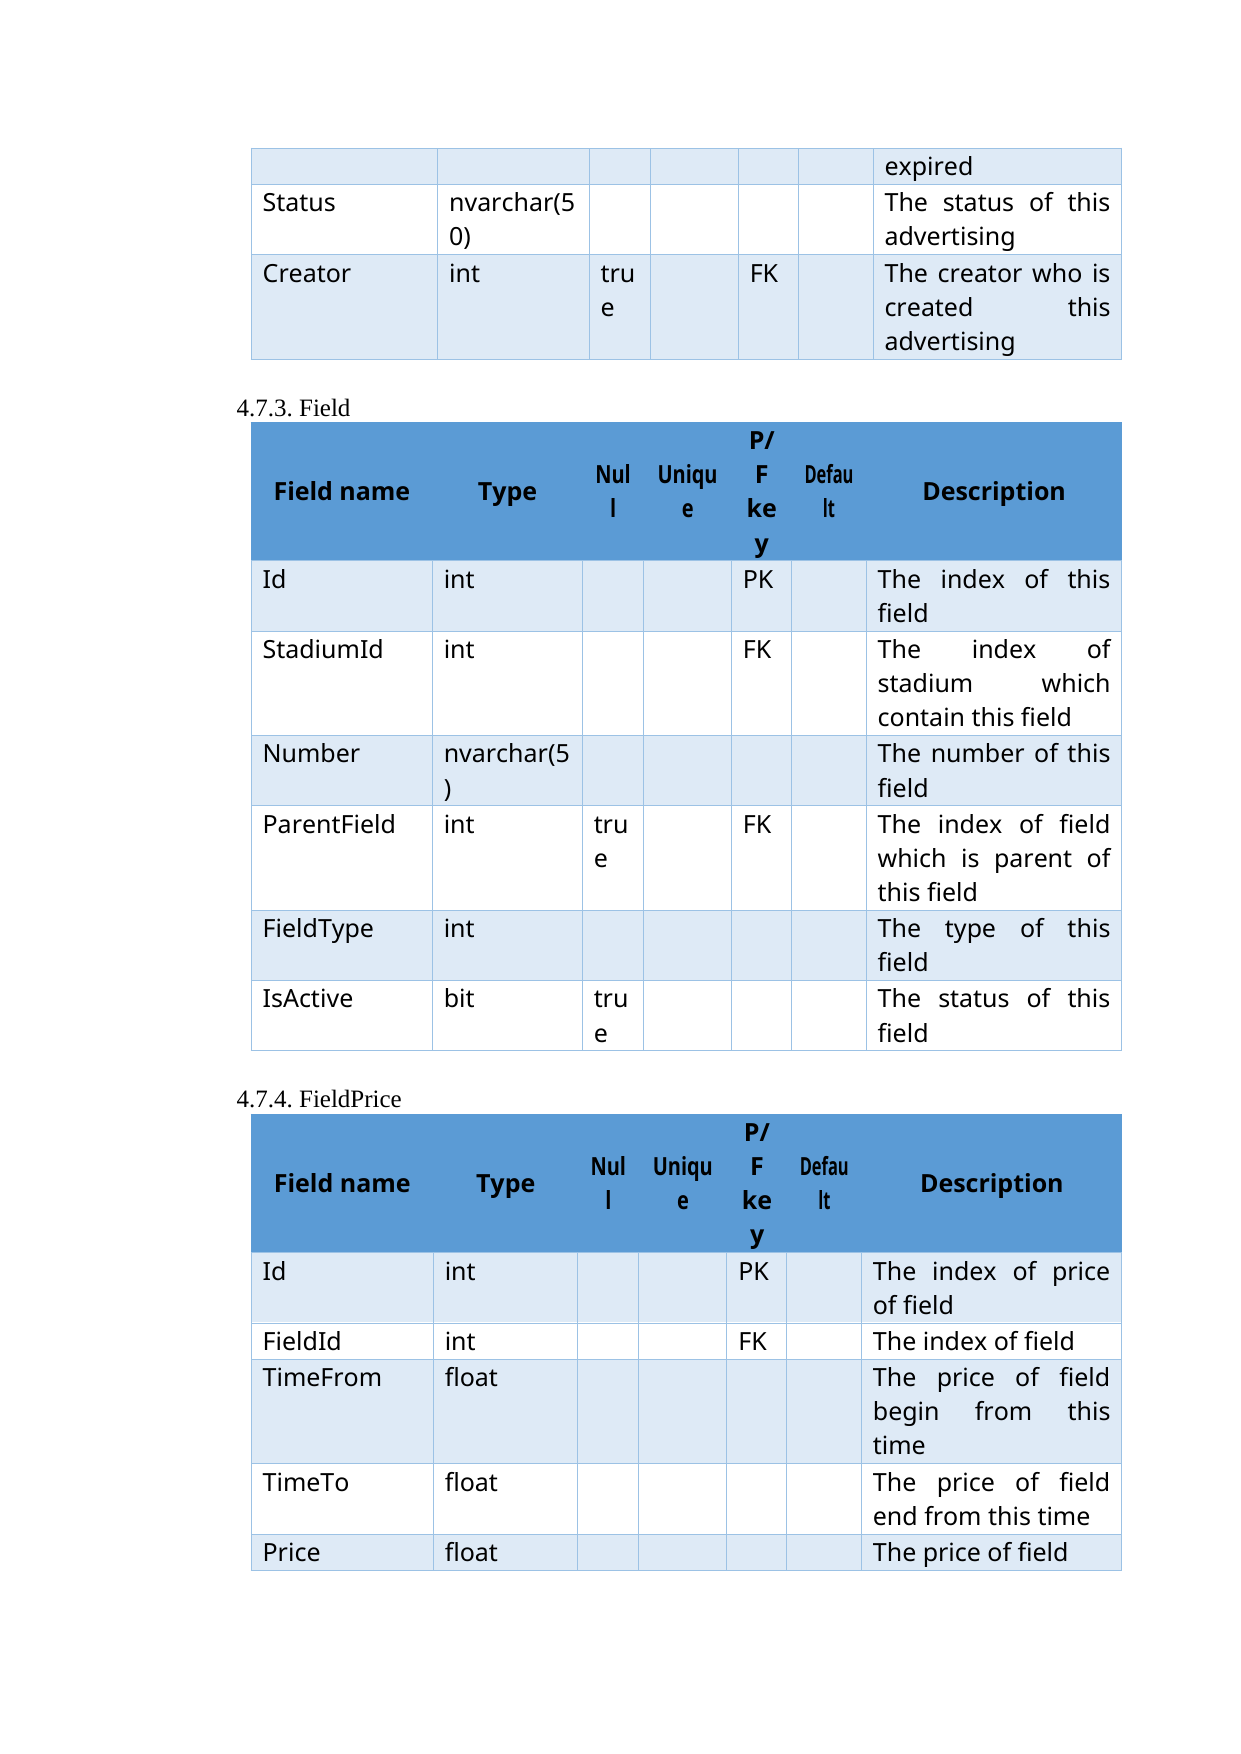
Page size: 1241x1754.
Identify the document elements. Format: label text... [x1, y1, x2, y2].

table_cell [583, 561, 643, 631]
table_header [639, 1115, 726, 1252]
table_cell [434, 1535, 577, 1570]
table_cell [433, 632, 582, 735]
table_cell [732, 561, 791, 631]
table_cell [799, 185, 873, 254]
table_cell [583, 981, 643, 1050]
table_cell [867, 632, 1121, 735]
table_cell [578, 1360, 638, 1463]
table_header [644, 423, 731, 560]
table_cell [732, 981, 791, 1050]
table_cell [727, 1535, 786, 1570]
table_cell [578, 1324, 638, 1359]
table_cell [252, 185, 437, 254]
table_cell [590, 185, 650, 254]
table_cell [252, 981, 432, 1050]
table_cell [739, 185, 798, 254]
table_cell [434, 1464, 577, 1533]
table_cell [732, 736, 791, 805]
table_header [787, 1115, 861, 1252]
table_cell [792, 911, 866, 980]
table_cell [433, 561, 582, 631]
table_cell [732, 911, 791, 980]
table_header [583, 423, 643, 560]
subtitle Field [236, 393, 1124, 421]
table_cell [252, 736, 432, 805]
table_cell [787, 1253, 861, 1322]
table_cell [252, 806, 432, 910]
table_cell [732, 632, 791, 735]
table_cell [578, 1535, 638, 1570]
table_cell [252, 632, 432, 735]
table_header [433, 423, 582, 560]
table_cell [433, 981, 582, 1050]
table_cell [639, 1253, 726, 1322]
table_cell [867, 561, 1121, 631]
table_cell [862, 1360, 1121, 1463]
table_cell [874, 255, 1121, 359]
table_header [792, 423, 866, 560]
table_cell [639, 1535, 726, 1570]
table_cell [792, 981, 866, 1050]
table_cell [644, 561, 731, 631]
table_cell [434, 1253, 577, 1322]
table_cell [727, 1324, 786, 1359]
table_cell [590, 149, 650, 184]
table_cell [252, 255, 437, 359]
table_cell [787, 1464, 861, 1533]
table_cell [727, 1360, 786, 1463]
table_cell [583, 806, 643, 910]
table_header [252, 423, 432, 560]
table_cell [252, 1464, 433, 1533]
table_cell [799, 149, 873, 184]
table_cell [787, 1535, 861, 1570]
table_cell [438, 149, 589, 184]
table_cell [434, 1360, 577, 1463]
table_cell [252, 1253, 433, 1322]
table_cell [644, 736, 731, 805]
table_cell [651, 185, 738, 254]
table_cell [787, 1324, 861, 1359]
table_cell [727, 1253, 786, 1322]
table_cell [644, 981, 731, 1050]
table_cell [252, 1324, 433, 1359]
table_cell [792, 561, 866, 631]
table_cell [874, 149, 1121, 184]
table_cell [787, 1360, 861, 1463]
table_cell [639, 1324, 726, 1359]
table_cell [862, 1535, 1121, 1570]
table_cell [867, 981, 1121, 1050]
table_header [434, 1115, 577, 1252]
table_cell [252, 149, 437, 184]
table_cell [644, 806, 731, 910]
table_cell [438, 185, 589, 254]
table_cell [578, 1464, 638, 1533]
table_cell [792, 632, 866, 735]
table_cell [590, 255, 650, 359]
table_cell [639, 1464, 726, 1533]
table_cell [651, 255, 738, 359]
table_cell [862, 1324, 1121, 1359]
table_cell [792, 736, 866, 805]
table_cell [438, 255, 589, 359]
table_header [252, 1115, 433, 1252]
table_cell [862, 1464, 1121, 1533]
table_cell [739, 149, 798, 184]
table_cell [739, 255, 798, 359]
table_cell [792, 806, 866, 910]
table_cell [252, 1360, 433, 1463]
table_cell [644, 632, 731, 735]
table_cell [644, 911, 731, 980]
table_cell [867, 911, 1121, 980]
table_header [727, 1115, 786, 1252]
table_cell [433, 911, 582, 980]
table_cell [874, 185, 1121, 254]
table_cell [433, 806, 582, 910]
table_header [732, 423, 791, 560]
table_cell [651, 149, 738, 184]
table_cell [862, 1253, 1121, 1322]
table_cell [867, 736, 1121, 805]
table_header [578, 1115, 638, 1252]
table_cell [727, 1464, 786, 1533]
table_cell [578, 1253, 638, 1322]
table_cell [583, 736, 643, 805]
subtitle FieldPrice [236, 1084, 1124, 1113]
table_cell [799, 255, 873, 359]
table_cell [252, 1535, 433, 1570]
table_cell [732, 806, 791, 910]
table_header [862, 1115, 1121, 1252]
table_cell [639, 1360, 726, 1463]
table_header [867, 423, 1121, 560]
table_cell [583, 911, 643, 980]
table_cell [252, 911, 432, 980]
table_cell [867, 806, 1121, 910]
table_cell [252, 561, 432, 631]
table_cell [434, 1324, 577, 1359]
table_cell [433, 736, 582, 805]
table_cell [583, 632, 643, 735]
